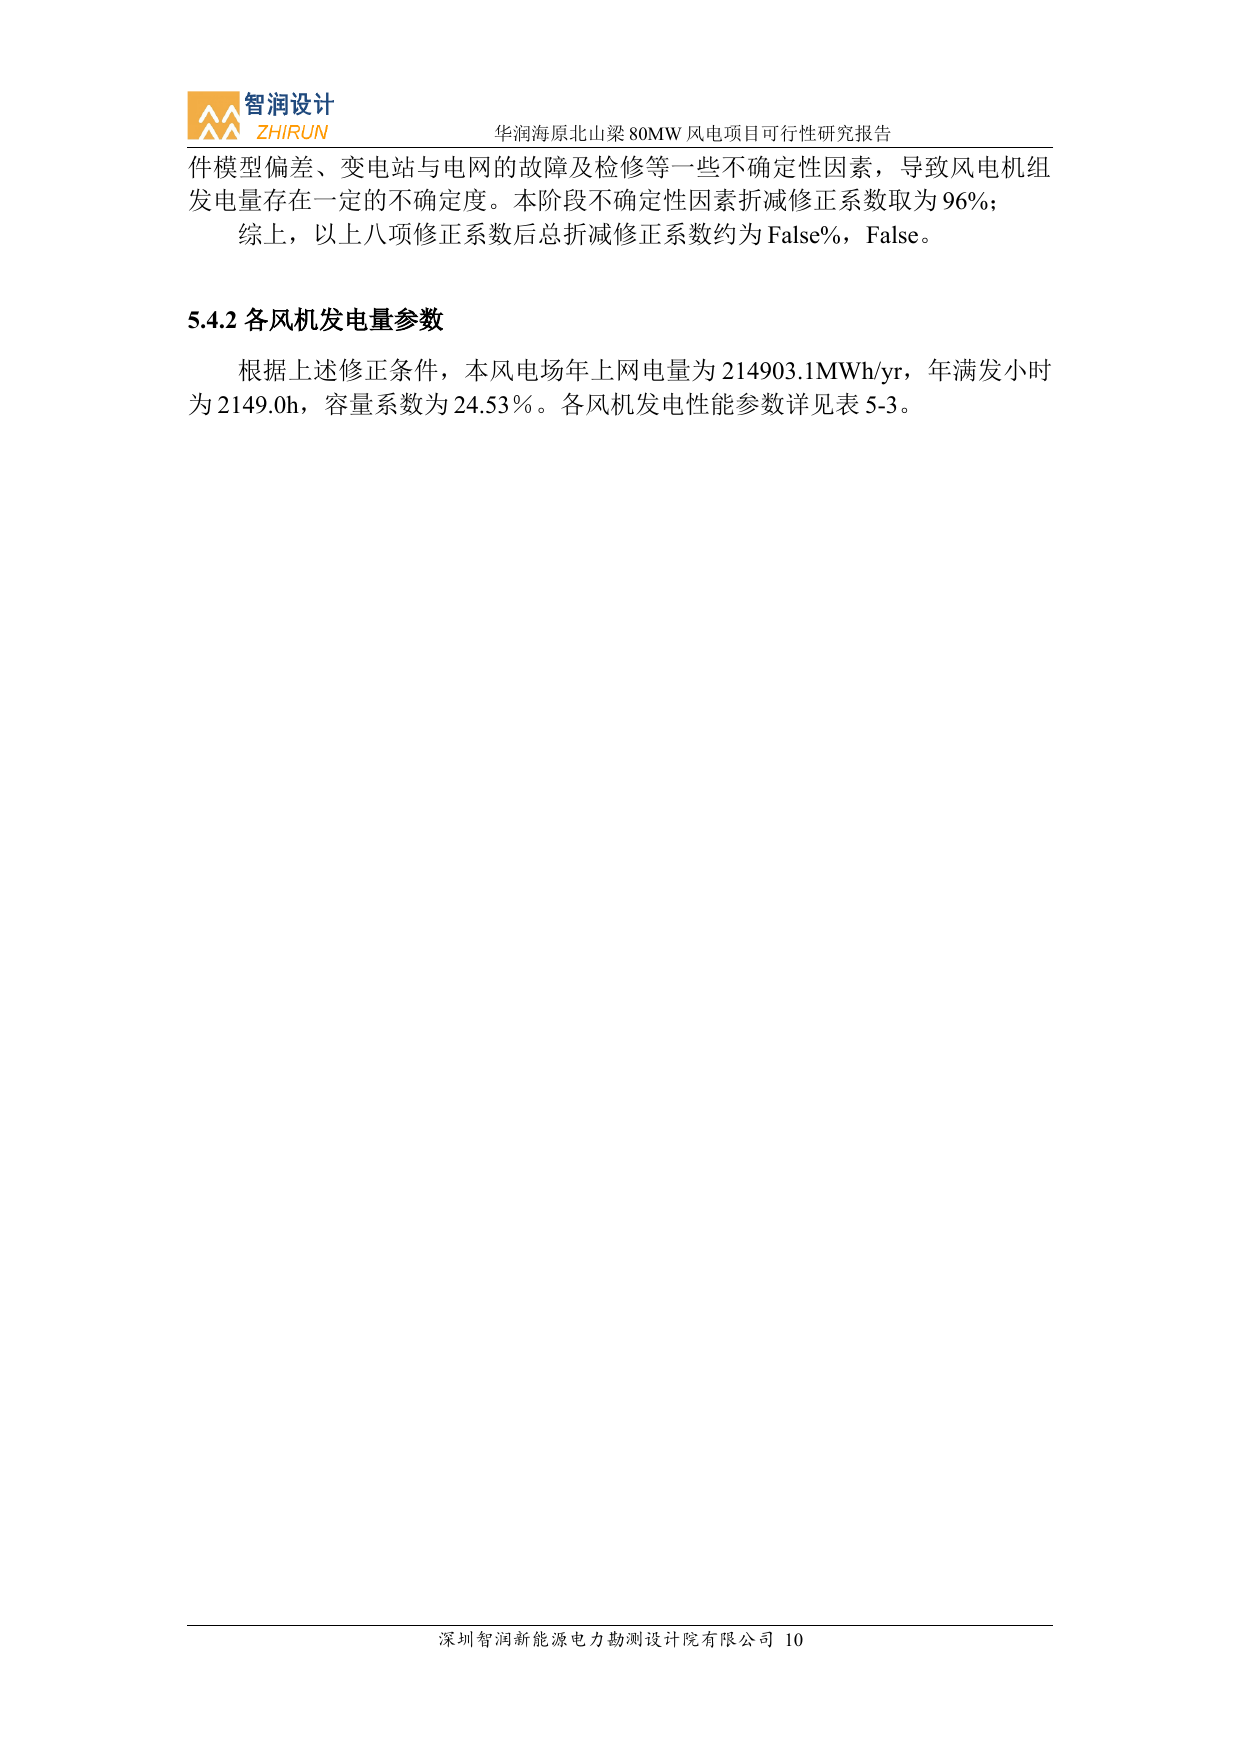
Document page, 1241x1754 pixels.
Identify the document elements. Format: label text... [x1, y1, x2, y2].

title 5.4.2 各风机发电量参数 [187, 301, 1053, 335]
text 8）其他折减：考虑到项目发电量计算中可能存在数据处理、地形偏差、软件模型偏差、变电站与电网的故障及检修等一些不确定性因素，导致风电机组发电量存在一定的不确定度。本阶段不确定性因素折减修正系数取为96%； [187, 149, 1053, 217]
picture [187, 88, 335, 141]
text 根据上述修正条件，本风电场年上网电量为214903.1MWh/yr，年满发小时为2149.0h，容量系数为24.53％。各风机发电性能参数详见表5-3。 [187, 352, 1053, 420]
text 综上，以上八项修正系数后总折减修正系数约为False%，False。 [187, 217, 1053, 251]
